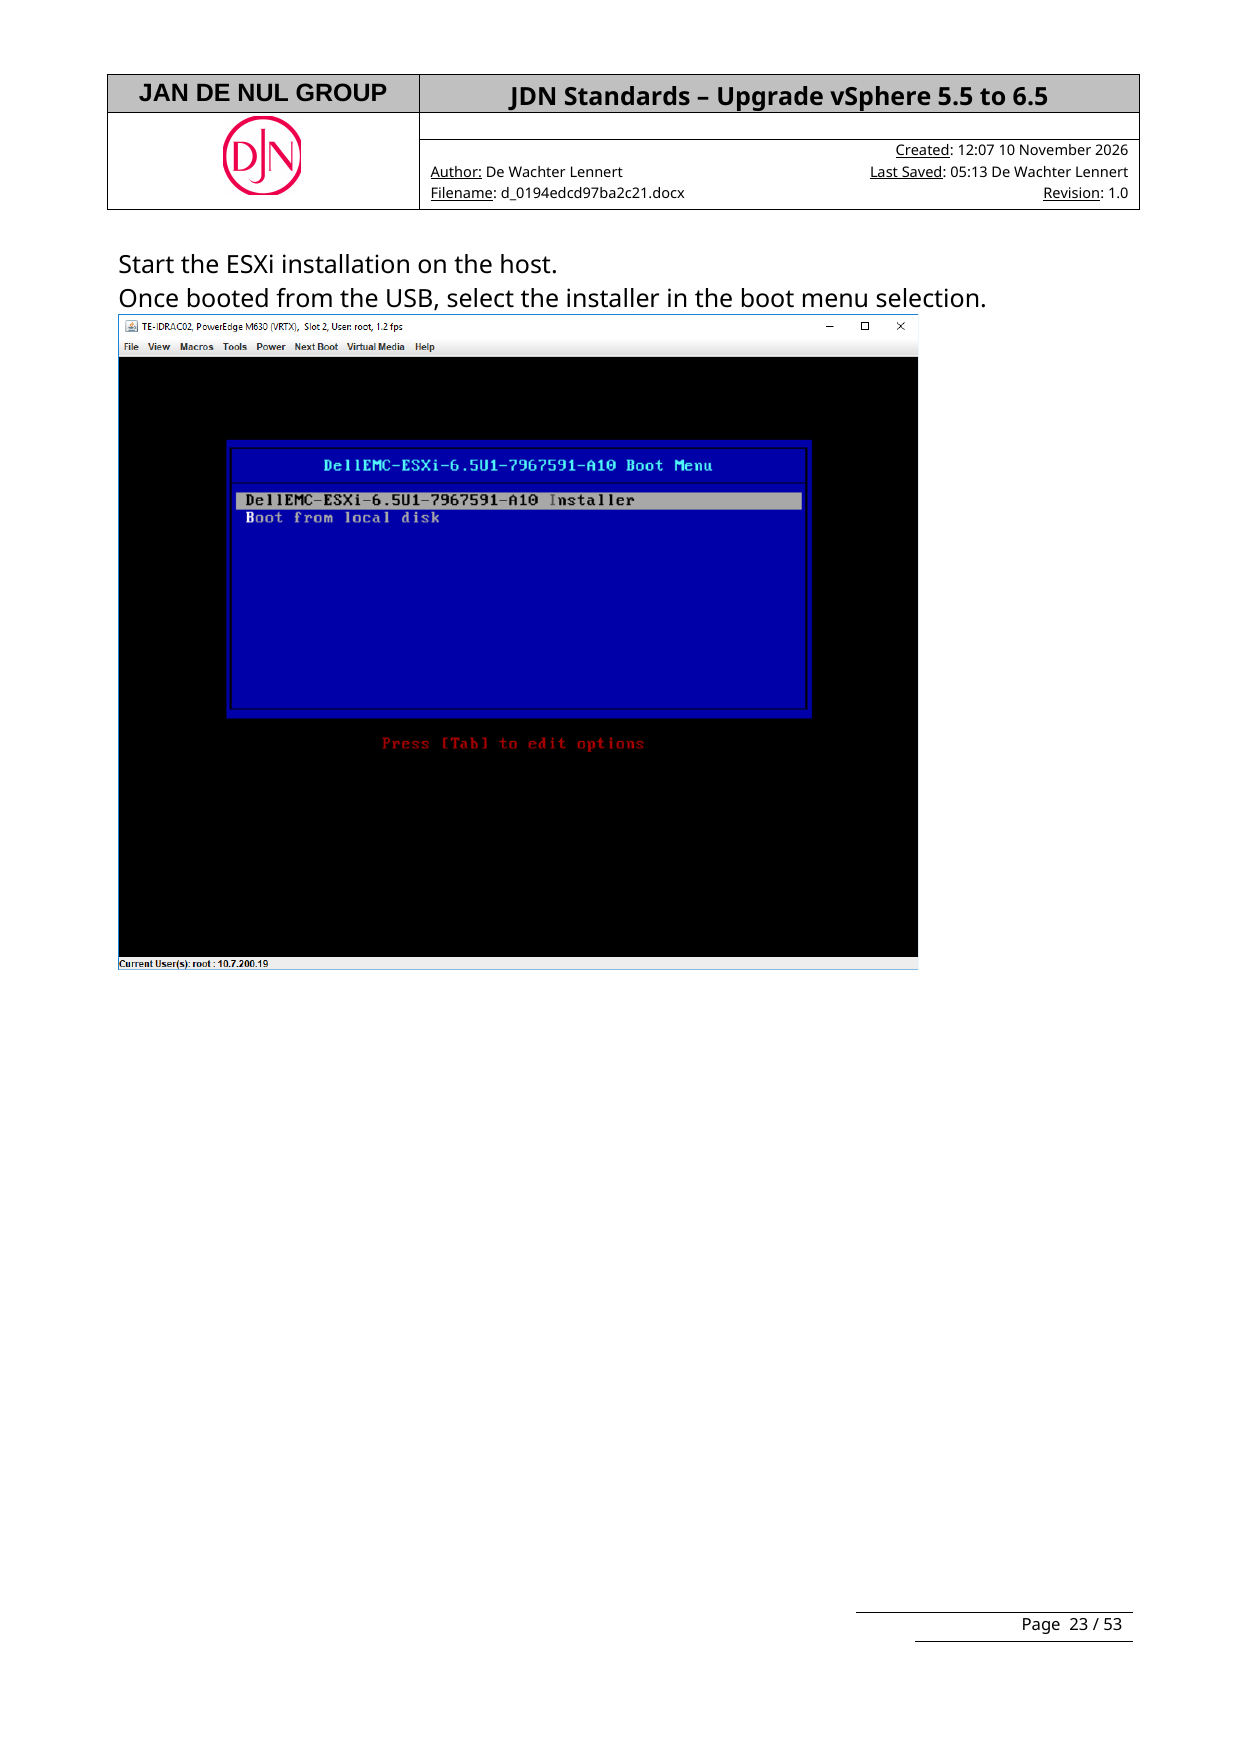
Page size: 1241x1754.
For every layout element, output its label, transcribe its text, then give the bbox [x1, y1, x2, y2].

text Once booted from the USB, select the installer in the boot menu selection. [118, 281, 1122, 315]
text Start the ESXi installation on the host. [118, 247, 1122, 281]
picture [118, 314, 919, 970]
picture [222, 116, 301, 195]
